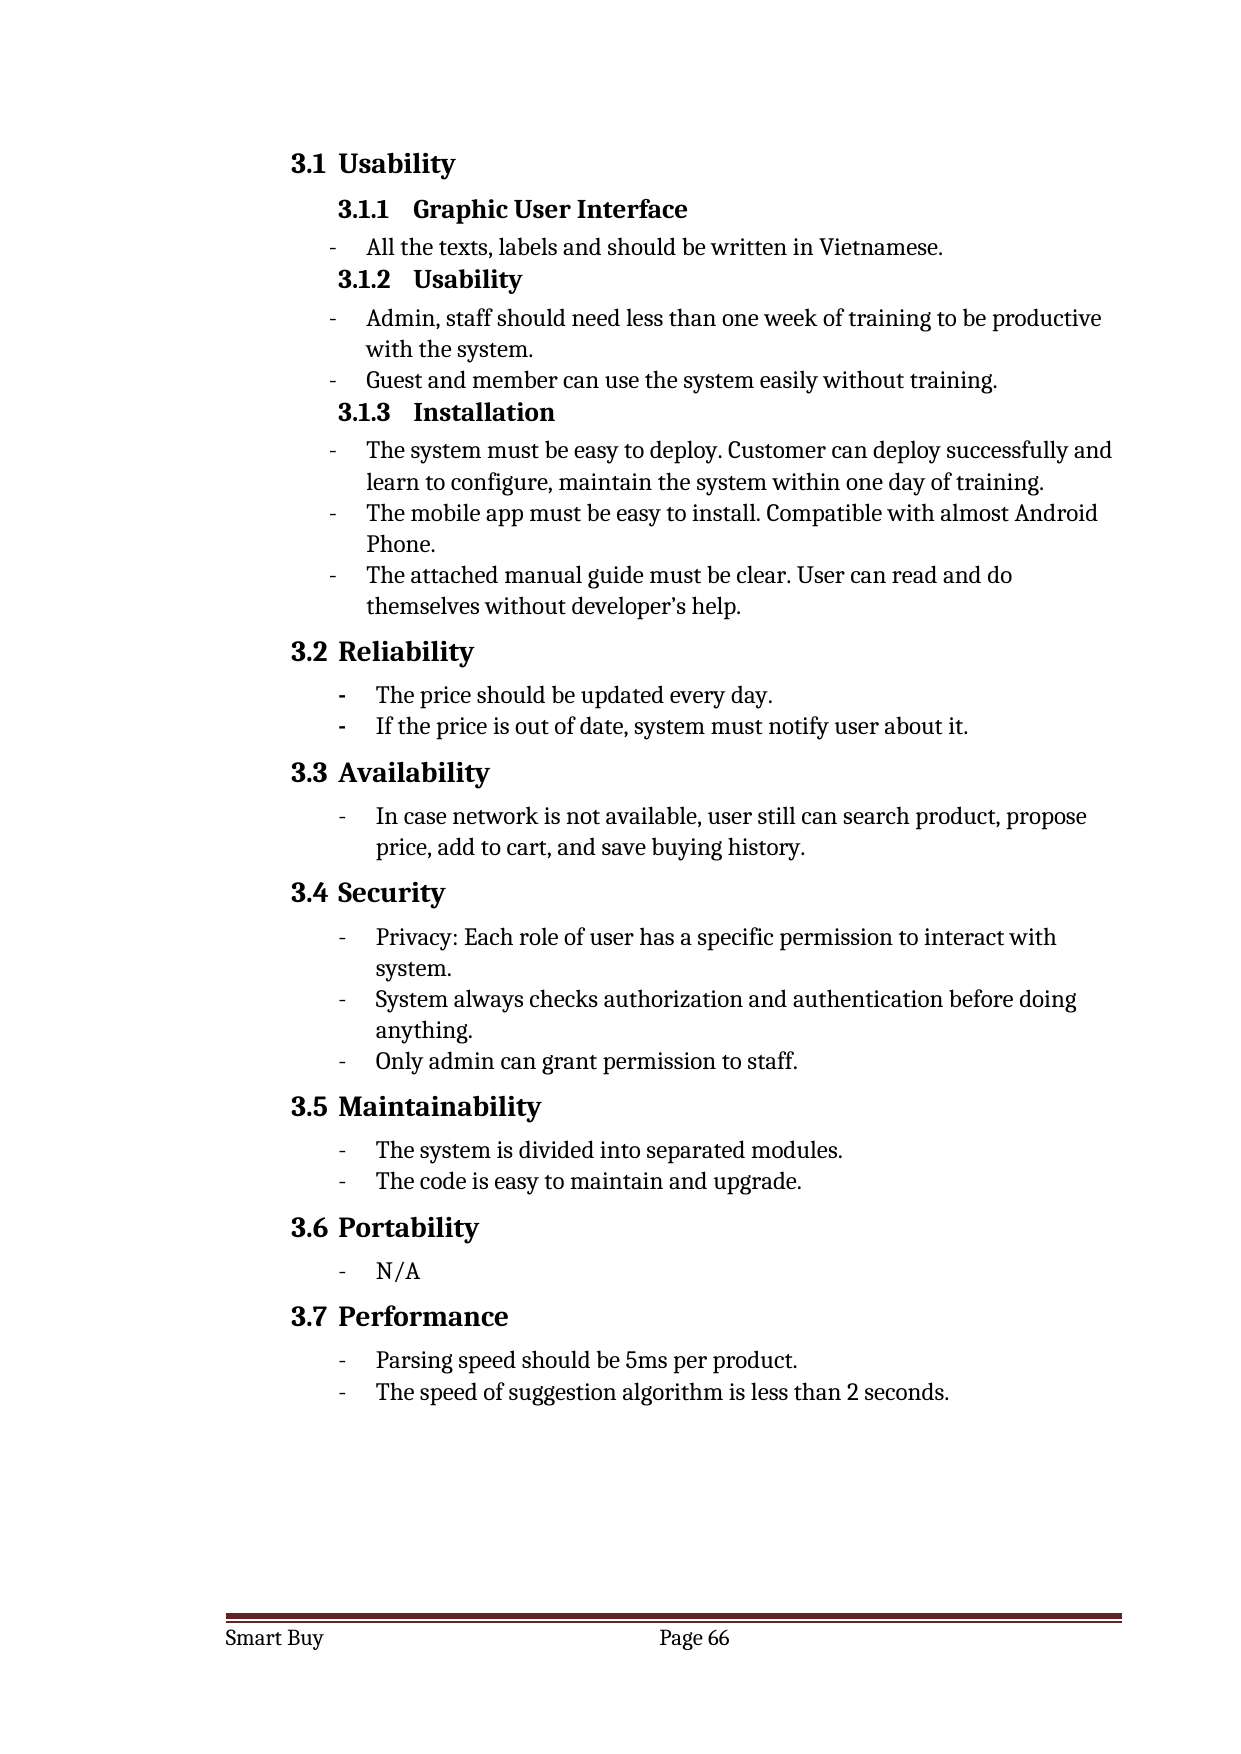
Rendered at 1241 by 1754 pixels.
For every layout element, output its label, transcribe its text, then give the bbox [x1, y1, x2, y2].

list System always checks authorization and authentication before doing anything. [338, 984, 1122, 1044]
list Parsing speed should be 5ms per product. [338, 1346, 1122, 1375]
list The code is easy to maintain and upgrade. [338, 1167, 1122, 1196]
list Guest and member can use the system easily without training. [329, 366, 1122, 394]
subtitle Availability [291, 756, 1122, 789]
list The attached manual guide must be clear. User can read and do themselves without developer’s help. [329, 561, 1122, 620]
subtitle Portability [291, 1211, 1122, 1244]
list In case network is not available, user still can search product, propose price, add to cart, and save buying history. [338, 802, 1122, 862]
subtitle Performance [291, 1300, 1122, 1334]
subtitle Graphic User Interface [338, 194, 1122, 225]
subtitle Security [291, 876, 1122, 910]
subtitle Usability [338, 264, 1122, 295]
list N/A [338, 1257, 1122, 1286]
list Privacy: Each role of user has a specific permission to interact with system. [338, 922, 1122, 982]
subtitle Maintainability [291, 1090, 1122, 1124]
list Only admin can grant permission to staff. [338, 1047, 1122, 1075]
list The mobile app must be easy to install. Compatible with almost Android Phone. [329, 498, 1122, 558]
list The system must be easy to deploy. Customer can deploy successfully and learn to configure, maintain the system within one day of training. [329, 436, 1122, 496]
list The price should be updated every day. [338, 681, 1122, 710]
subtitle Installation [338, 397, 1122, 428]
list If the price is out of date, system must notify user about it. [338, 712, 1122, 741]
list The system is divided into separated modules. [338, 1136, 1122, 1165]
list Admin, staff should need less than one week of training to be productive with the system. [329, 304, 1122, 363]
subtitle Reliability [291, 635, 1122, 669]
list The speed of suggestion algorithm is less than 2 seconds. [338, 1377, 1122, 1406]
list All the texts, labels and should be written in Vietnamese. [329, 233, 1122, 262]
subtitle Usability [291, 148, 1122, 181]
